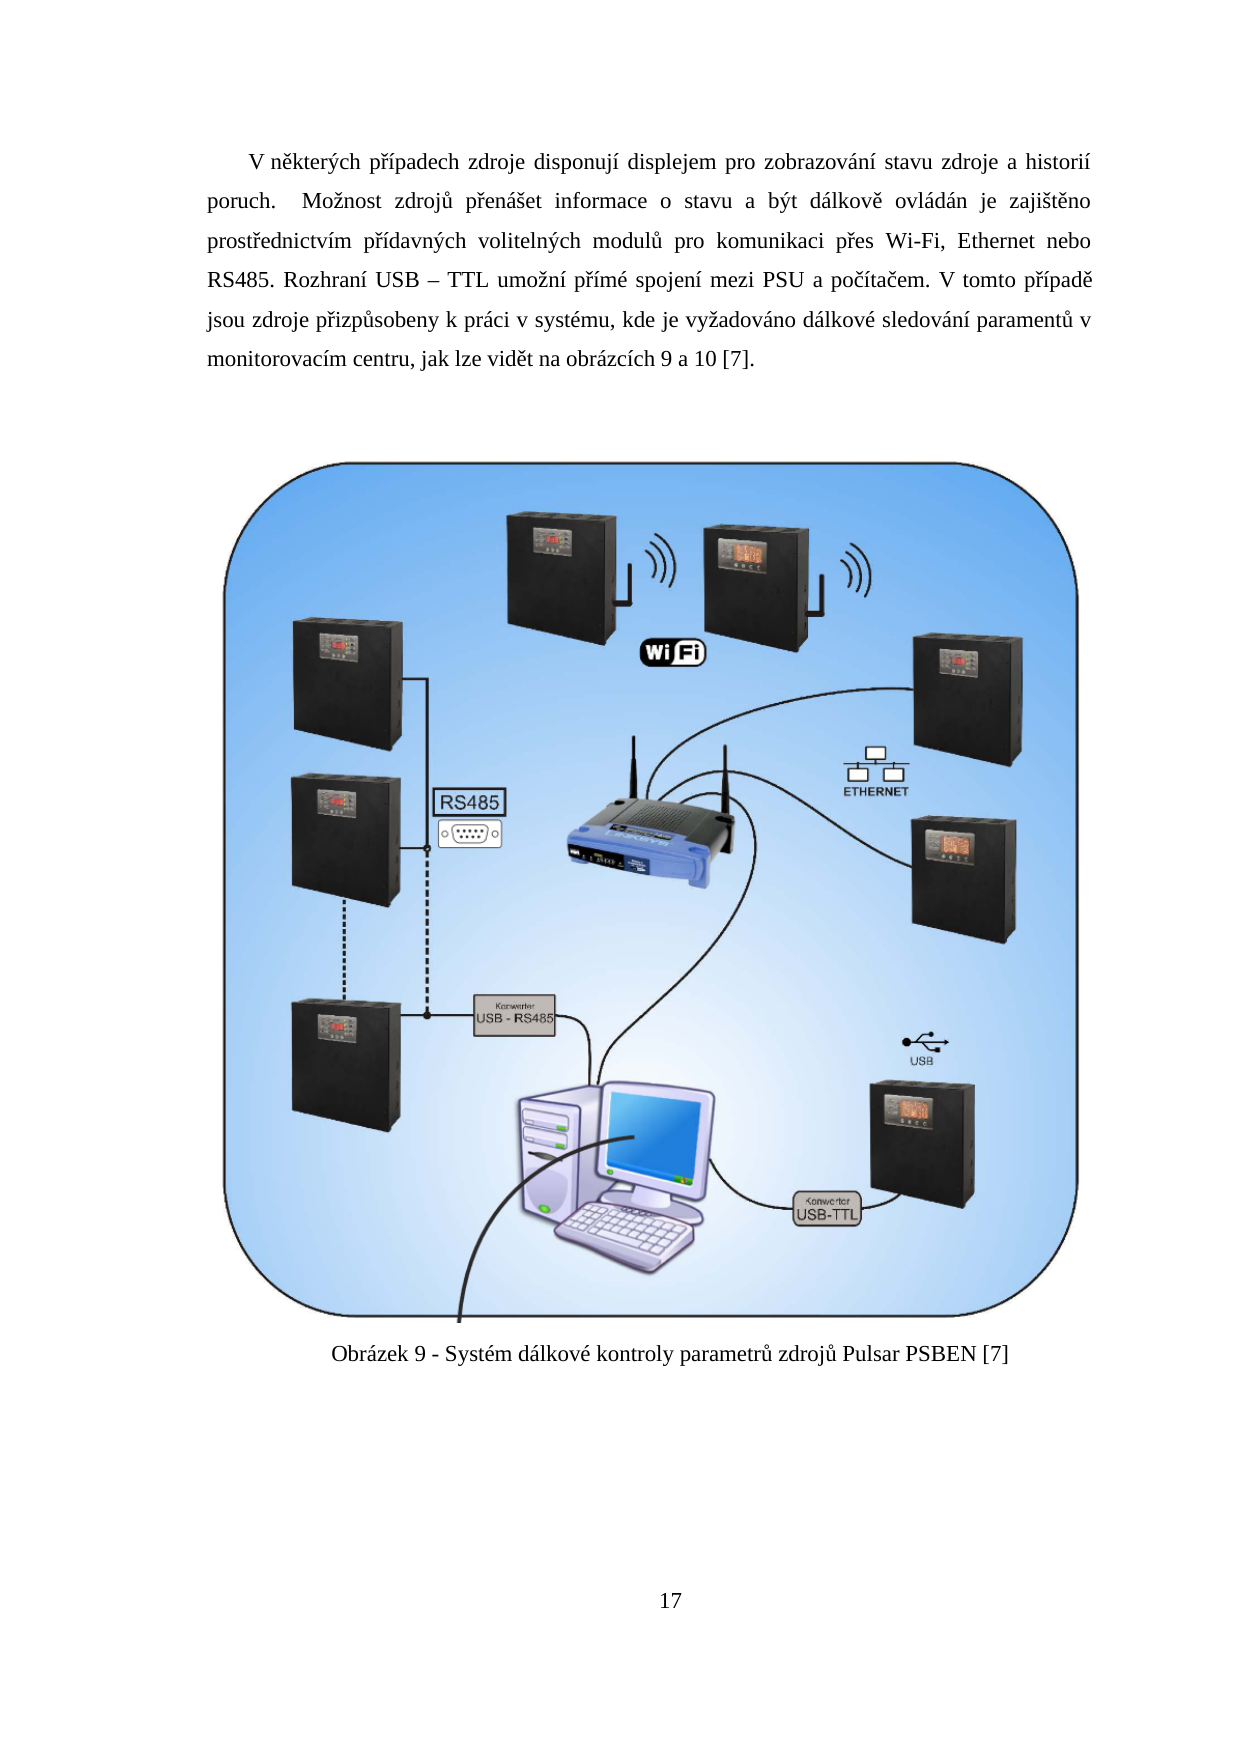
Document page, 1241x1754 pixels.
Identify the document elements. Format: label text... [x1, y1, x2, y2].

picture [209, 449, 1091, 1323]
text V některých případech zdroje disponují displejem pro zobrazování stavu zdroje a historií poruch. Možnost zdrojů přenášet informace o stavu a být dálkově ovládán je zajištěno prostřednictvím přídavných volitelných modulů pro komunikaci přes Wi-Fi, Ethernet nebo RS485. Rozhraní USB – TTL umožní přímé spojení mezi PSU a počítačem. V tomto případě jsou zdroje přizpůsobeny k práci v systému, kde je vyžadováno dálkové sledování paramentů v monitorovacím centru, jak lze vidět na obrázcích 9 a 10 [7]. [207, 148, 1092, 371]
text Obrázek 9 - Systém dálkové kontroly parametrů zdrojů Pulsar PSBEN [7] [207, 1340, 1092, 1367]
